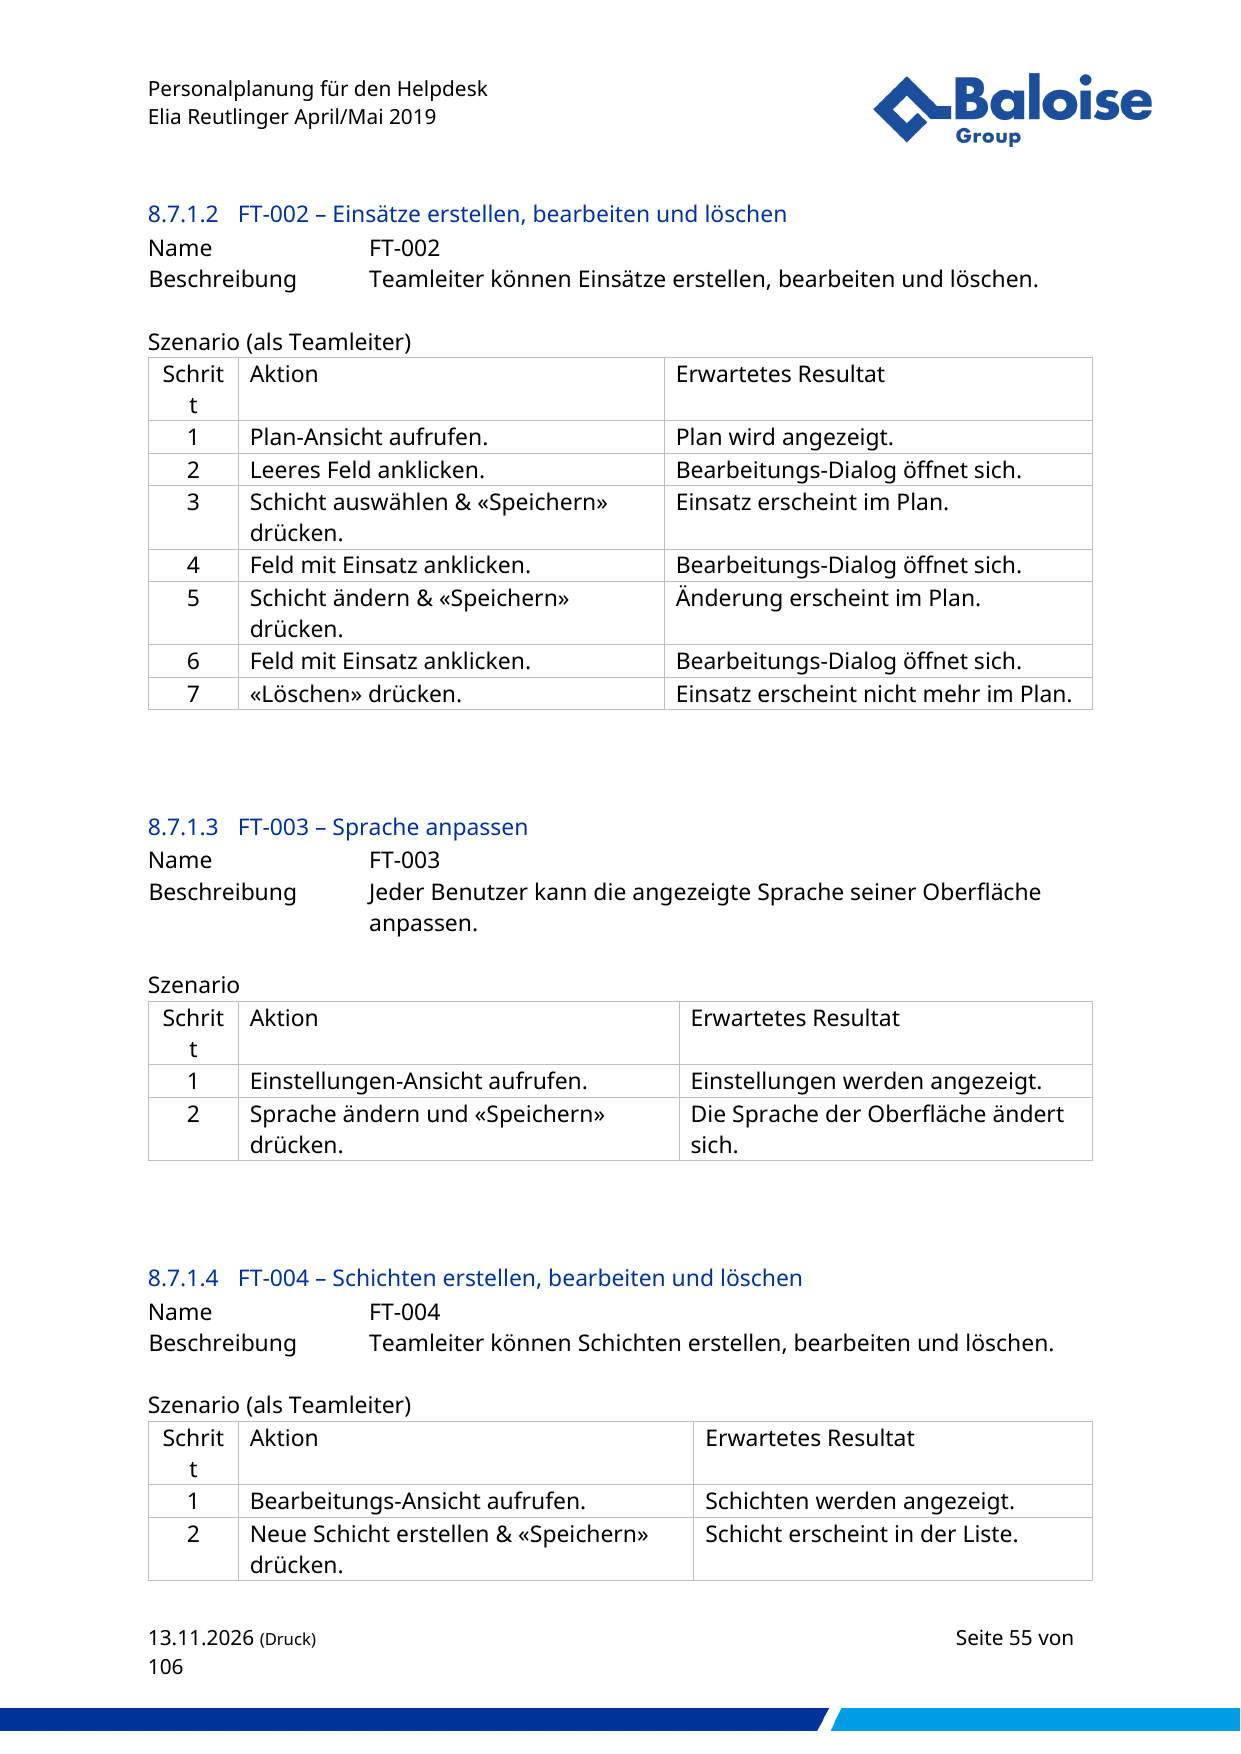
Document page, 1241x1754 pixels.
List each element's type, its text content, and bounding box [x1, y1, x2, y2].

table_header Schritt [149, 1422, 238, 1484]
text Beschreibung Teamleiter können Einsätze erstellen, bearbeiten und löschen. [148, 263, 1093, 294]
text Szenario [148, 969, 1093, 1001]
table_cell Schicht erscheint in der Liste. [694, 1518, 1092, 1580]
text Name FT-004 [148, 1296, 1093, 1327]
table_header Erwartetes Resultat [694, 1422, 1092, 1484]
table_cell Neue Schicht erstellen & «Speichern» drücken. [239, 1518, 693, 1580]
table_cell Feld mit Einsatz anklicken. [239, 645, 664, 677]
table_cell Sprache ändern und «Speichern» drücken. [239, 1098, 679, 1160]
table_cell Einsatz erscheint im Plan. [665, 486, 1092, 548]
text Beschreibung Jeder Benutzer kann die angezeigte Sprache seiner Oberfläche anpassen. [148, 876, 1093, 938]
table_cell 3 [149, 486, 238, 548]
picture [873, 73, 1152, 147]
table_cell Schicht ändern & «Speichern» drücken. [239, 582, 664, 644]
table_cell 1 [149, 1065, 238, 1097]
table_cell «Löschen» drücken. [239, 678, 664, 709]
table_cell 7 [149, 678, 238, 709]
table_cell 2 [149, 1098, 238, 1160]
subtitle FT-004 – Schichten erstellen, bearbeiten und löschen [148, 1262, 1093, 1293]
table_cell Feld mit Einsatz anklicken. [239, 550, 664, 581]
table_cell Schicht auswählen & «Speichern» drücken. [239, 486, 664, 548]
table_cell Änderung erscheint im Plan. [665, 582, 1092, 644]
table_cell 5 [149, 582, 238, 644]
table_cell Leeres Feld anklicken. [239, 454, 664, 485]
table_header Aktion [239, 1422, 693, 1484]
table_header Aktion [239, 358, 664, 420]
table_cell Plan wird angezeigt. [665, 421, 1092, 453]
table_cell Einsatz erscheint nicht mehr im Plan. [665, 678, 1092, 709]
table_cell 2 [149, 454, 238, 485]
table_header Schritt [149, 1002, 238, 1064]
table_header Erwartetes Resultat [665, 358, 1092, 420]
text Name FT-003 [148, 844, 1093, 876]
subtitle FT-003 – Sprache anpassen [148, 811, 1093, 842]
table_header Erwartetes Resultat [680, 1002, 1092, 1064]
text Name FT-002 [148, 232, 1093, 263]
table_cell Bearbeitungs-Dialog öffnet sich. [665, 550, 1092, 581]
table_cell Bearbeitungs-Dialog öffnet sich. [665, 454, 1092, 485]
text Szenario (als Teamleiter) [148, 1389, 1093, 1421]
table_cell 1 [149, 1485, 238, 1517]
table_cell Die Sprache der Oberfläche ändert sich. [680, 1098, 1092, 1160]
subtitle FT-002 – Einsätze erstellen, bearbeiten und löschen [148, 198, 1093, 229]
table_header Schritt [149, 358, 238, 420]
table_cell Bearbeitungs-Ansicht aufrufen. [239, 1485, 693, 1517]
table_cell 2 [149, 1518, 238, 1580]
text Beschreibung Teamleiter können Schichten erstellen, bearbeiten und löschen. [148, 1327, 1093, 1358]
table_cell Einstellungen-Ansicht aufrufen. [239, 1065, 679, 1097]
text Szenario (als Teamleiter) [148, 326, 1093, 357]
table_cell 1 [149, 421, 238, 453]
table_cell 6 [149, 645, 238, 677]
table_cell Plan-Ansicht aufrufen. [239, 421, 664, 453]
table_cell 4 [149, 550, 238, 581]
table_cell Einstellungen werden angezeigt. [680, 1065, 1092, 1097]
picture [0, 1708, 1241, 1733]
table_cell Schichten werden angezeigt. [694, 1485, 1092, 1517]
table_header Aktion [239, 1002, 679, 1064]
table_cell Bearbeitungs-Dialog öffnet sich. [665, 645, 1092, 677]
